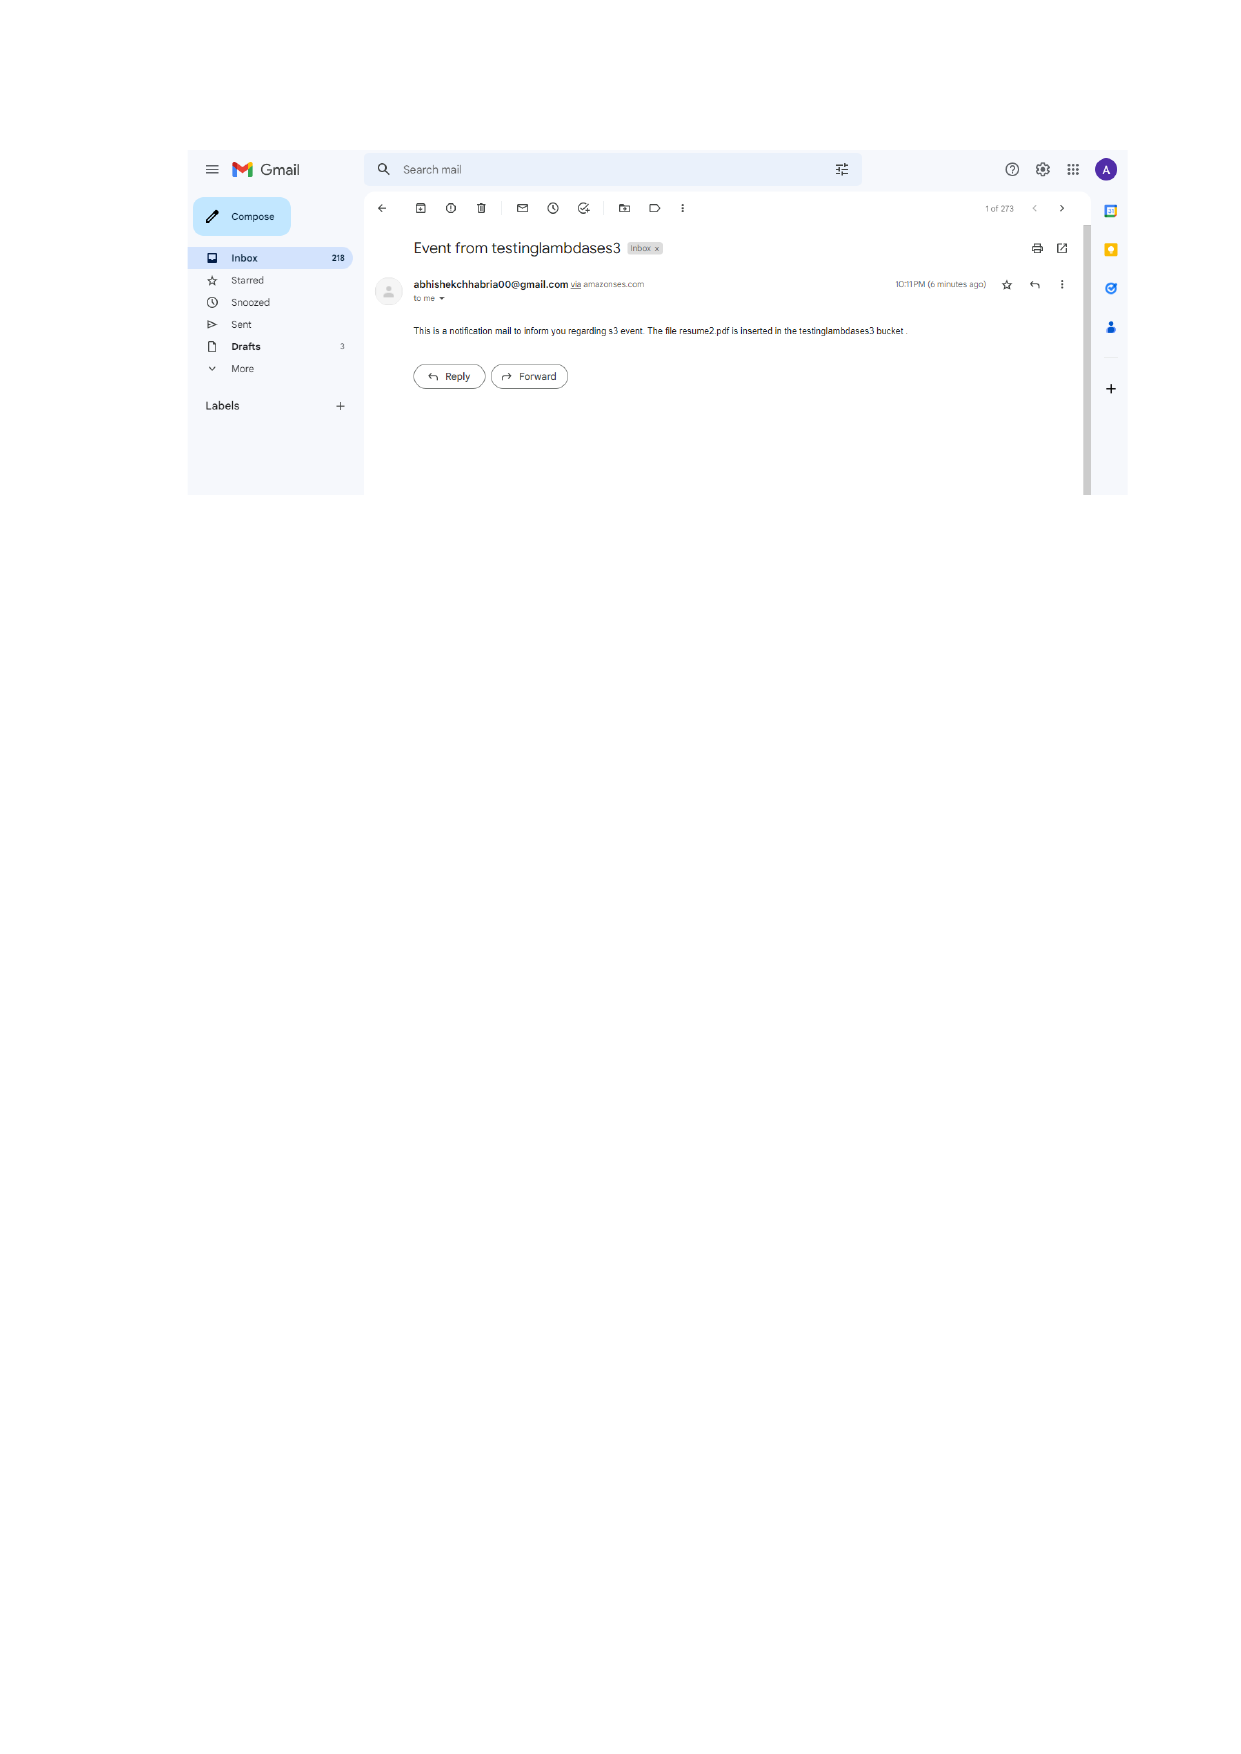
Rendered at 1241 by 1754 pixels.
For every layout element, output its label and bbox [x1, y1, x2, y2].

picture [187, 150, 1128, 495]
